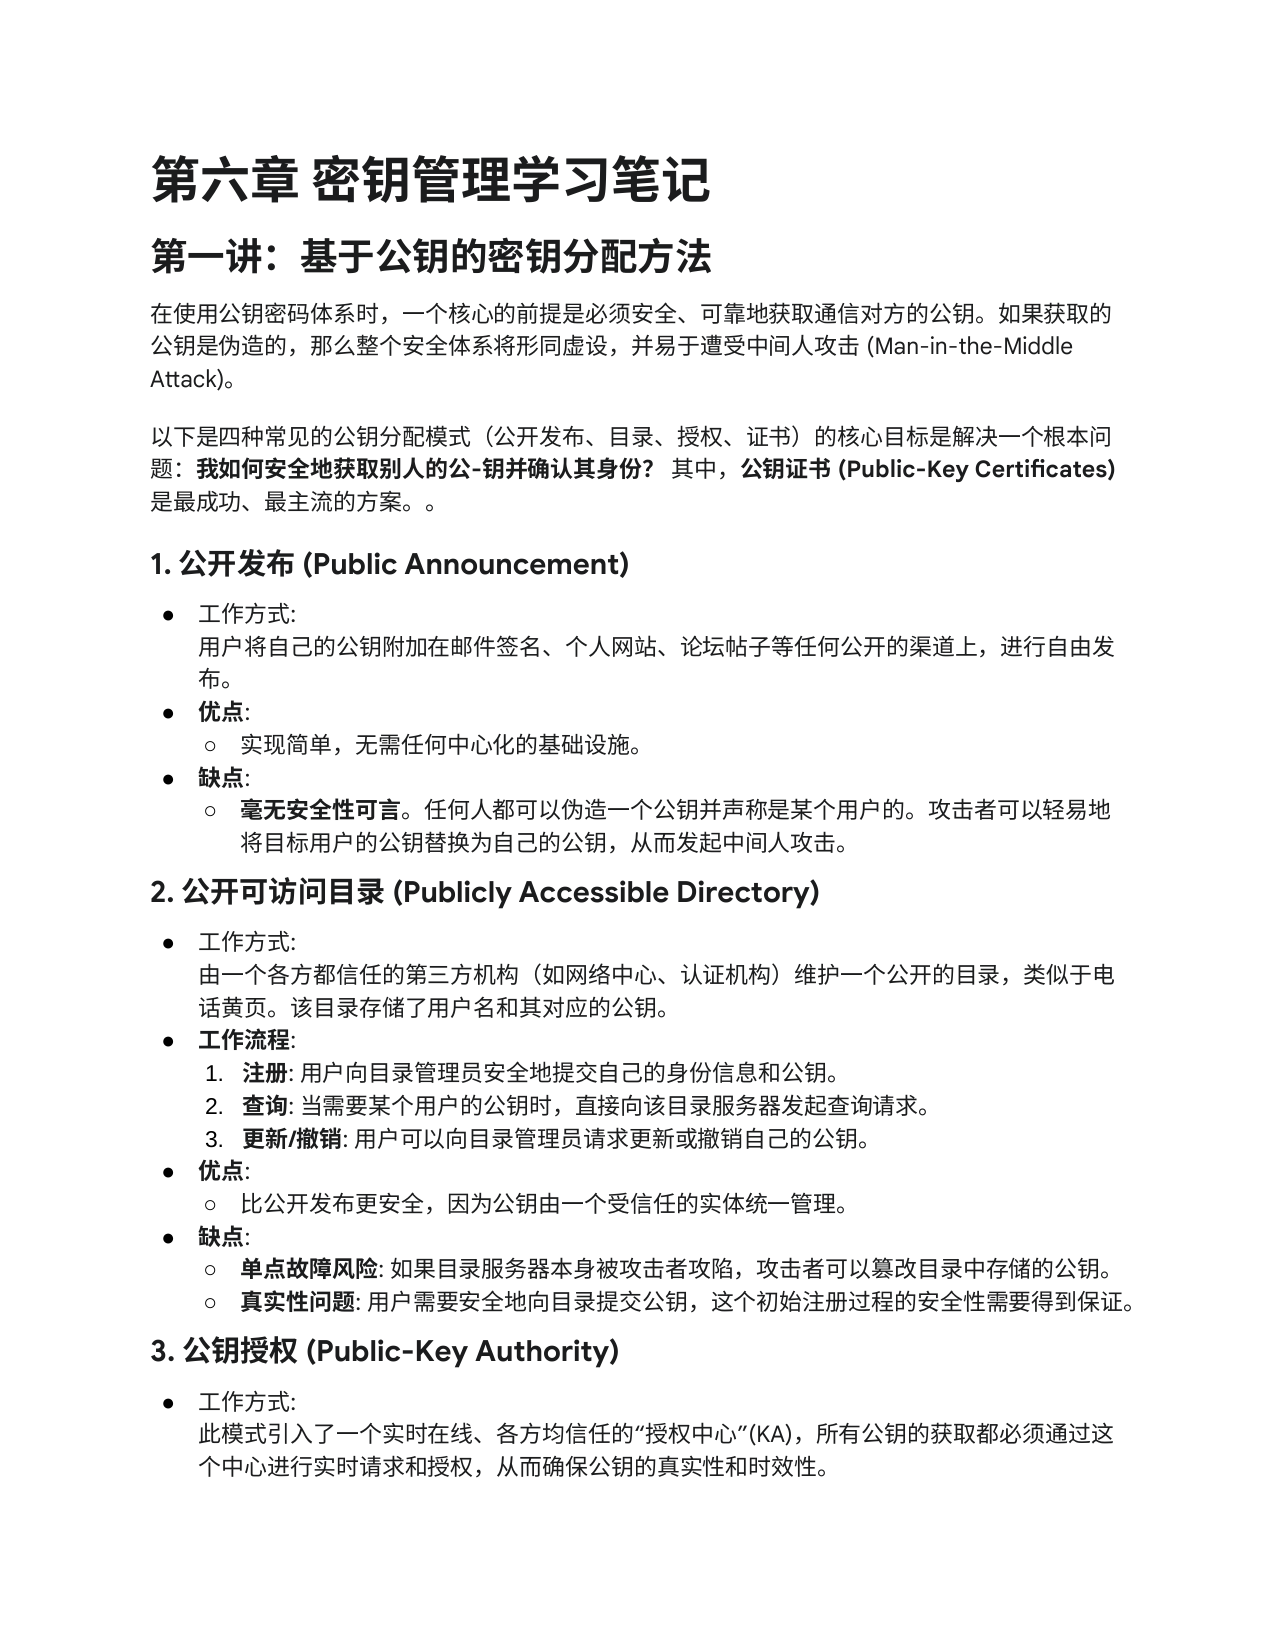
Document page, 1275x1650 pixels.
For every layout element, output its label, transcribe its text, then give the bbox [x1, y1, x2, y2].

list 工作方式: 由一个各方都信任的第三方机构（如网络中心、认证机构）维护一个公开的目录，类似于电话黄页。该目录存储了用户名和其对应的公钥。 [161, 929, 1125, 1023]
list 优点: [161, 1158, 1125, 1186]
list 工作方式: 此模式引入了一个实时在线、各方均信任的“授权中心”(KA)，所有公钥的获取都必须通过这个中心进行实时请求和授权，从而确保公钥的真实性和时效性。 [161, 1388, 1125, 1482]
list 工作流程: [161, 1027, 1125, 1056]
list 查询: 当需要某个用户的公钥时，直接向该目录服务器发起查询请求。 [205, 1092, 1125, 1121]
subtitle 第六章 密钥管理学习笔记 [150, 150, 1125, 213]
text 在使用公钥密码体系时，一个核心的前提是必须安全、可靠地获取通信对方的公钥。如果获取的公钥是伪造的，那么整个安全体系将形同虚设，并易于遭受中间人攻击 (Man-in-the-Middle Attack)。 [150, 300, 1125, 394]
list 实现简单，无需任何中心化的基础设施。 [203, 731, 1125, 760]
subtitle 第一讲：基于公钥的密钥分配方法 [150, 234, 1125, 281]
list 缺点: [161, 1223, 1125, 1252]
list 真实性问题: 用户需要安全地向目录提交公钥，这个初始注册过程的安全性需要得到保证。 [203, 1288, 1125, 1317]
list 优点: [161, 698, 1125, 727]
list 注册: 用户向目录管理员安全地提交自己的身份信息和公钥。 [205, 1059, 1125, 1088]
subtitle 3. 公钥授权 (Public-Key Authority) [150, 1334, 1125, 1370]
list 毫无安全性可言。任何人都可以伪造一个公钥并声称是某个用户的。攻击者可以轻易地将目标用户的公钥替换为自己的公钥，从而发起中间人攻击。 [203, 797, 1125, 858]
list 比公开发布更安全，因为公钥由一个受信任的实体统一管理。 [203, 1190, 1125, 1219]
list 更新/撤销: 用户可以向目录管理员请求更新或撤销自己的公钥。 [205, 1125, 1125, 1154]
subtitle 1. 公开发布 (Public Announcement) [150, 546, 1125, 583]
subtitle 2. 公开可访问目录 (Publicly Accessible Directory) [150, 874, 1125, 911]
text 以下是四种常见的公钥分配模式（公开发布、目录、授权、证书）的核心目标是解决一个根本问题：我如何安全地获取别人的公-钥并确认其身份？ 其中，公钥证书 (Public-Key Certificates) 是最成功、最主流的方案。。 [150, 423, 1125, 517]
list 缺点: [161, 764, 1125, 793]
list 工作方式: 用户将自己的公钥附加在邮件签名、个人网站、论坛帖子等任何公开的渠道上，进行自由发布。 [161, 600, 1125, 694]
list 单点故障风险: 如果目录服务器本身被攻击者攻陷，攻击者可以篡改目录中存储的公钥。 [203, 1256, 1125, 1284]
